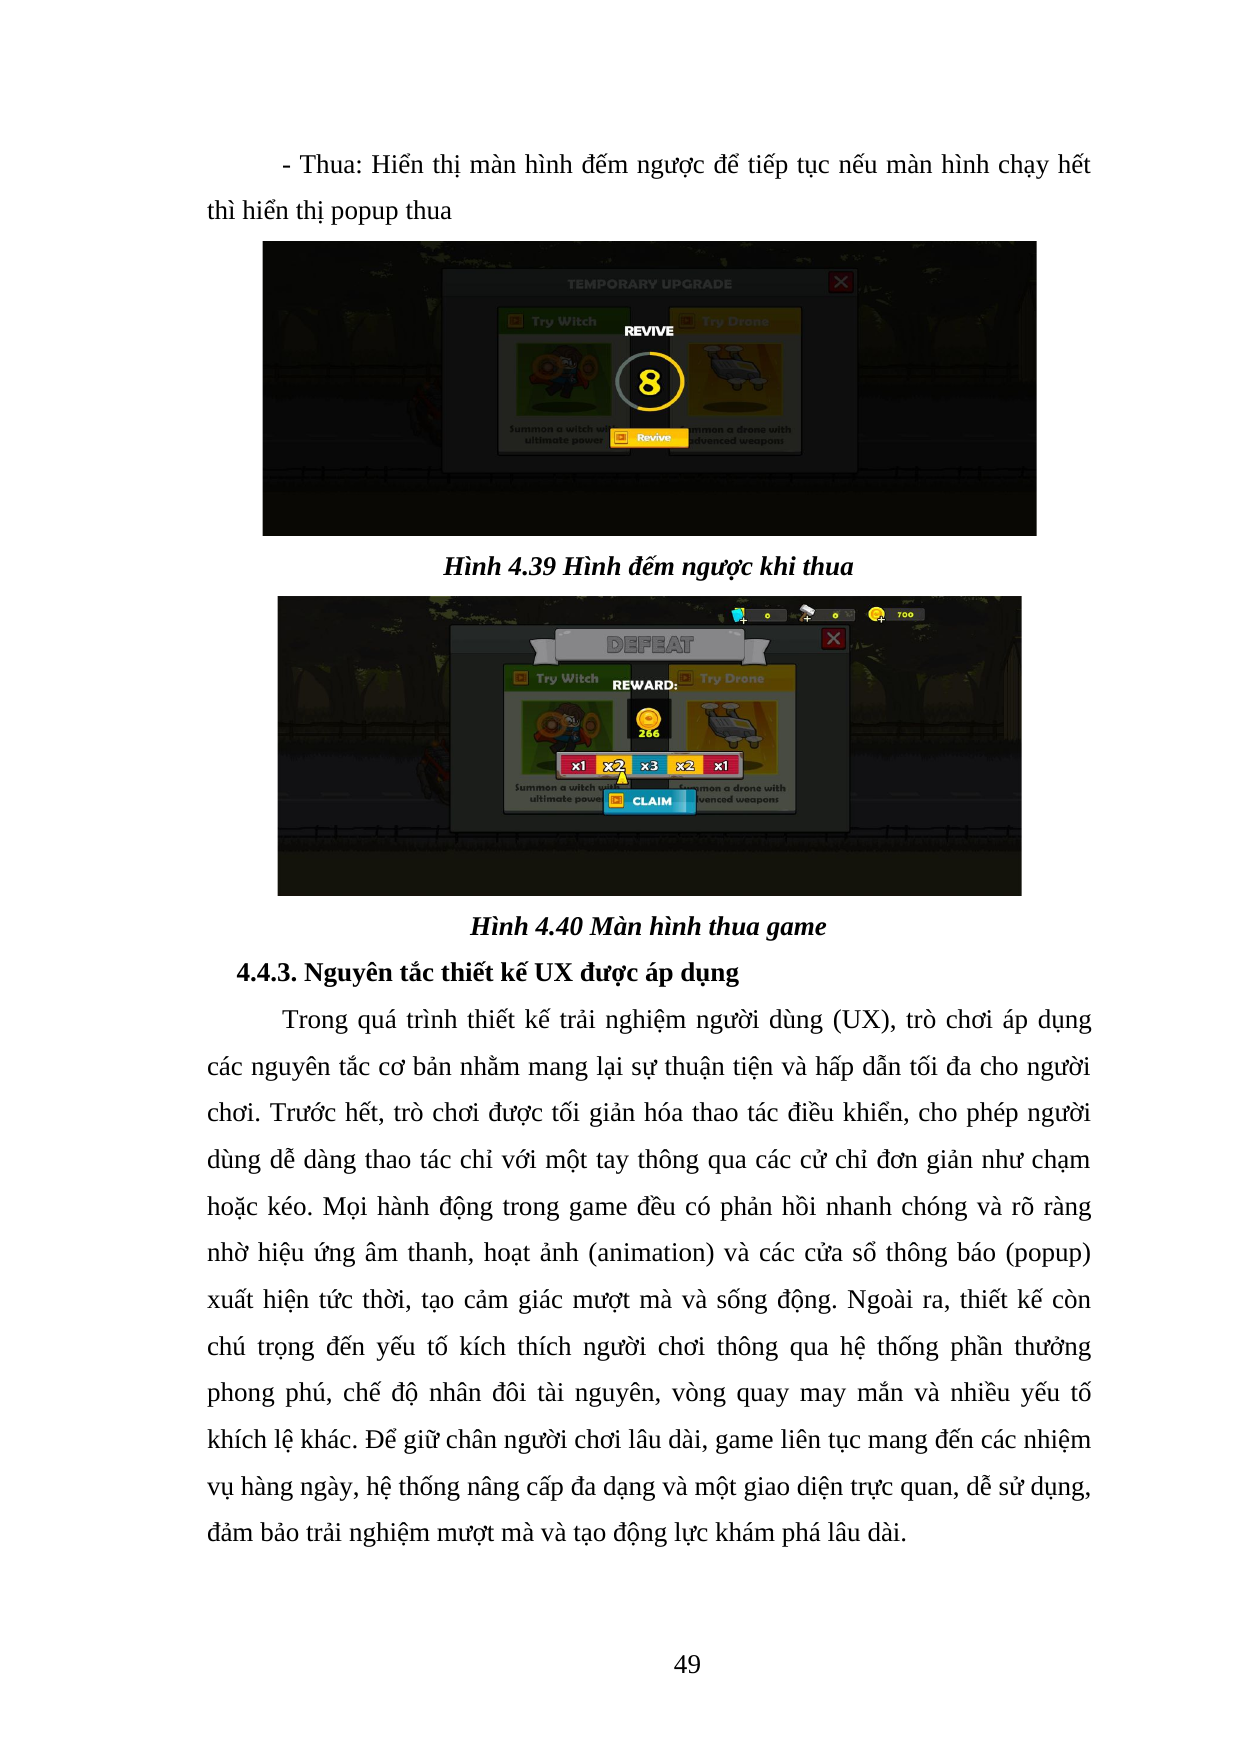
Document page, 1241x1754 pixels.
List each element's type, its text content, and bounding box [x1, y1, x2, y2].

picture [262, 241, 1037, 536]
text Trong quá trình thiết kế trải nghiệm người dùng (UX), trò chơi áp dụng các nguyên tắc cơ bản nhằm mang lại sự thuận tiện và hấp dẫn tối đa cho người chơi. Trước hết, trò chơi được tối giản hóa thao tác điều khiển, cho phép người dùng dễ dàng thao tác chỉ với một tay thông qua các cử chỉ đơn giản như chạm hoặc kéo. Mọi hành động trong game đều có phản hồi nhanh chóng và rõ ràng nhờ hiệu ứng âm thanh, hoạt ảnh (animation) và các cửa sổ thông báo (popup) xuất hiện tức thời, tạo cảm giác mượt mà và sống động. Ngoài ra, thiết kế còn chú trọng đến yếu tố kích thích người chơi thông qua hệ thống phần thưởng phong phú, chế độ nhân đôi tài nguyên, vòng quay may mắn và nhiều yếu tố khích lệ khác. Để giữ chân người chơi lâu dài, game liên tục mang đến các nhiệm vụ hàng ngày, hệ thống nâng cấp đa dạng và một giao diện trực quan, dễ sử dụng, đảm bảo trải nghiệm mượt mà và tạo động lực khám phá lâu dài. [207, 1003, 1092, 1548]
text - Thua: Hiển thị màn hình đếm ngược để tiếp tục nếu màn hình chạy hết thì hiển thị popup thua [207, 148, 1092, 226]
subtitle 4.4.3. Nguyên tắc thiết kế UX được áp dụng [207, 957, 1092, 988]
picture [277, 596, 1022, 896]
